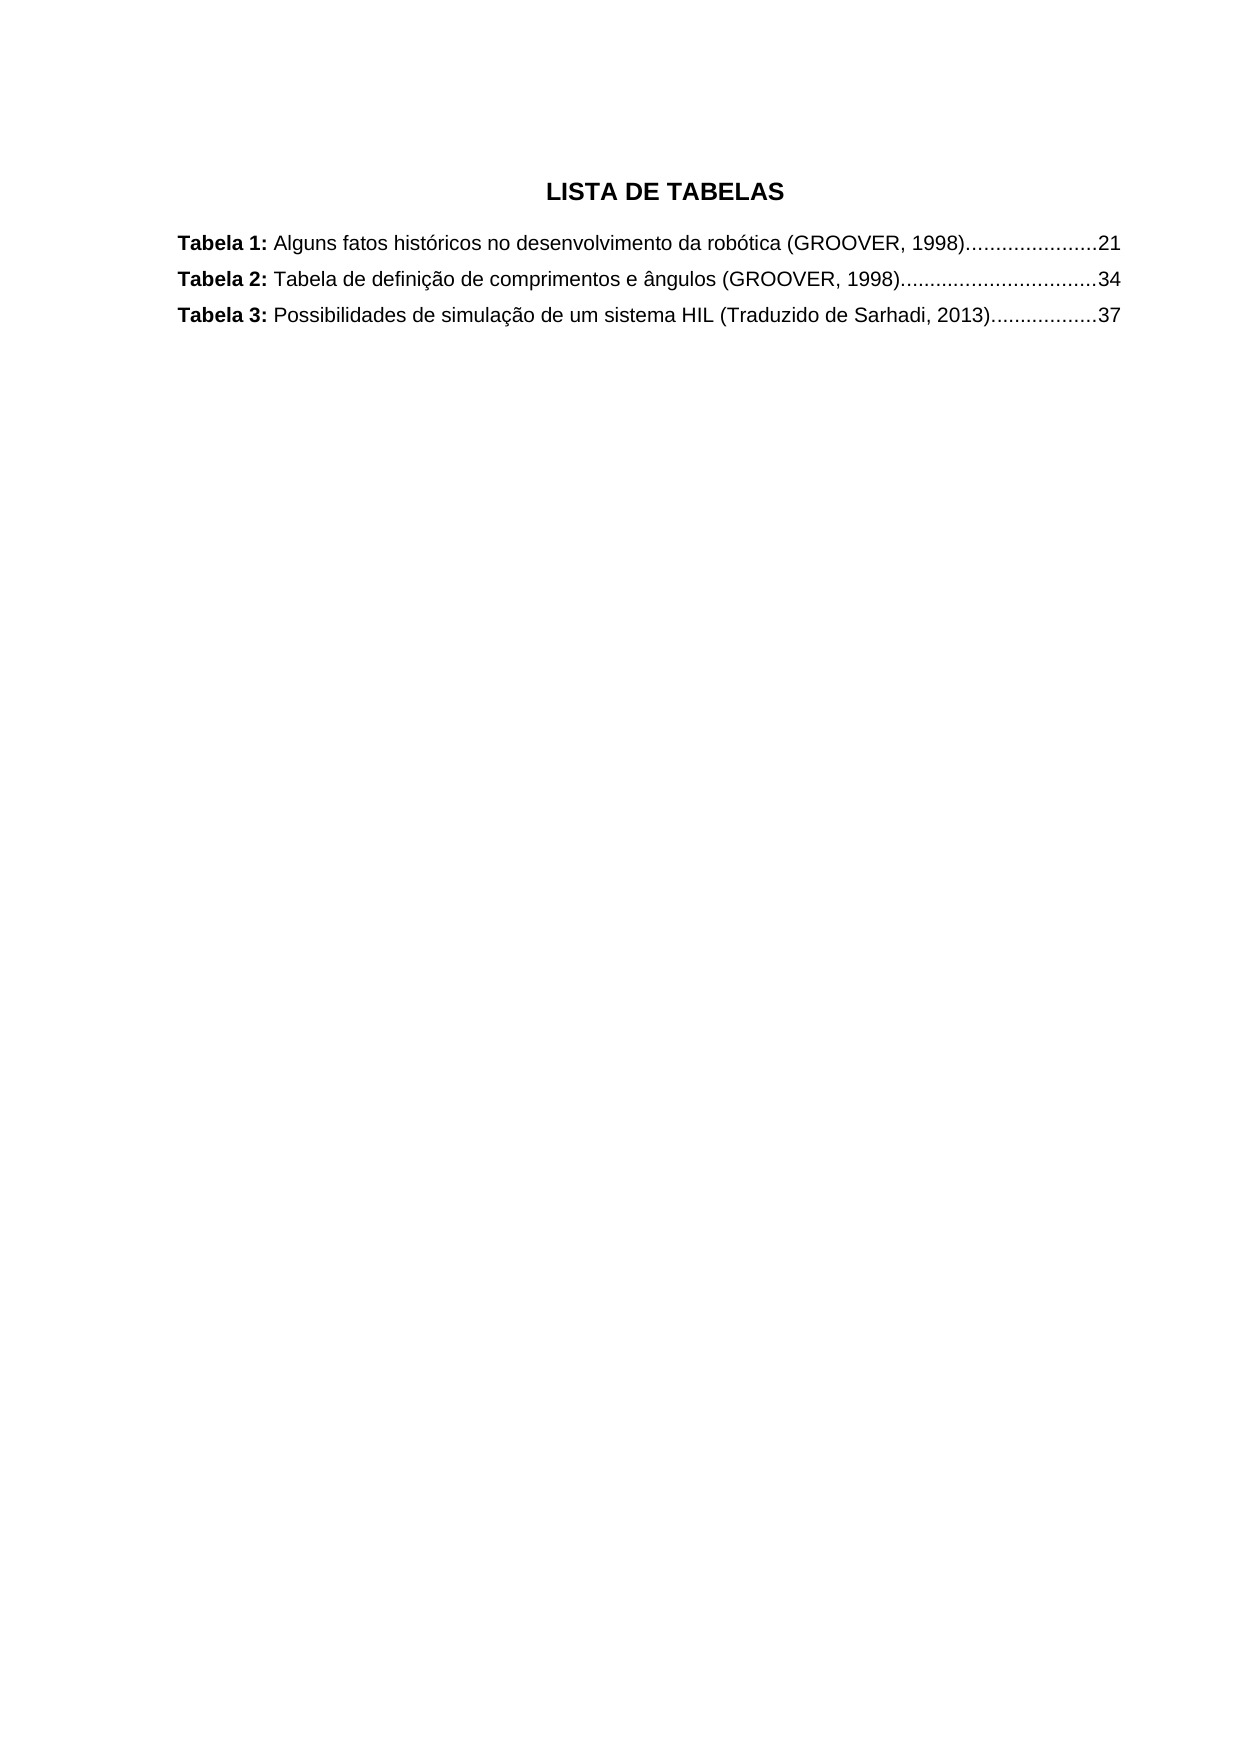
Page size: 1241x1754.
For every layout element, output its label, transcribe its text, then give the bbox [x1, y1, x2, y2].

text Tabela 1: Alguns fatos históricos no desenvolvimento da robótica (GROOVER, 1998). 21 [177, 231, 1122, 255]
text Tabela 2: Tabela de definição de comprimentos e ângulos (GROOVER, 1998). 34 [177, 267, 1122, 291]
text Tabela 3: Possibilidades de simulação de um sistema HIL (Traduzido de Sarhadi, 2013). 37 [177, 303, 1122, 327]
text LISTA DE TABELAS [472, 177, 1122, 206]
